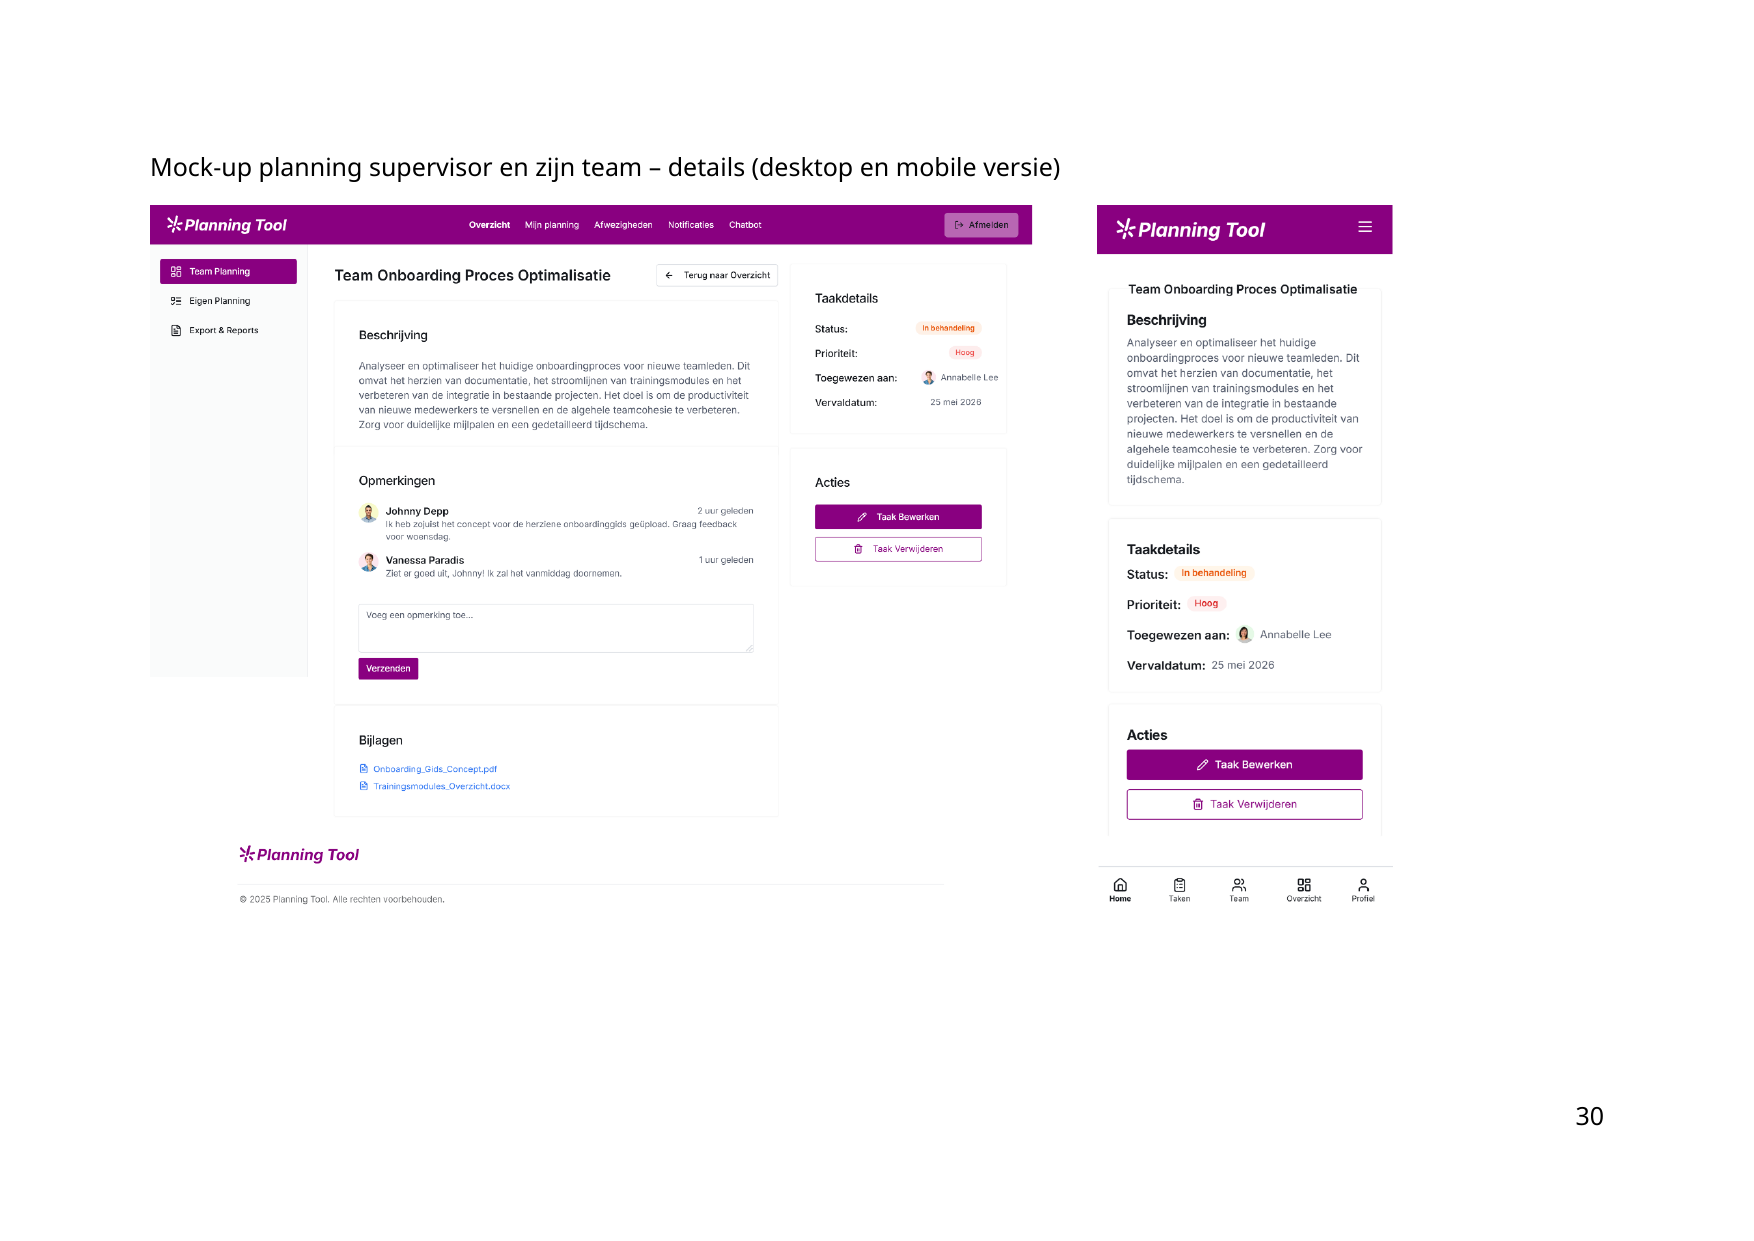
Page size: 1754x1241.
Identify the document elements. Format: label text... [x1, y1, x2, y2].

picture [150, 205, 1033, 915]
picture [1097, 205, 1393, 915]
text Mock-up planning supervisor en zijn team – details (desktop en mobile versie) [150, 150, 1604, 184]
